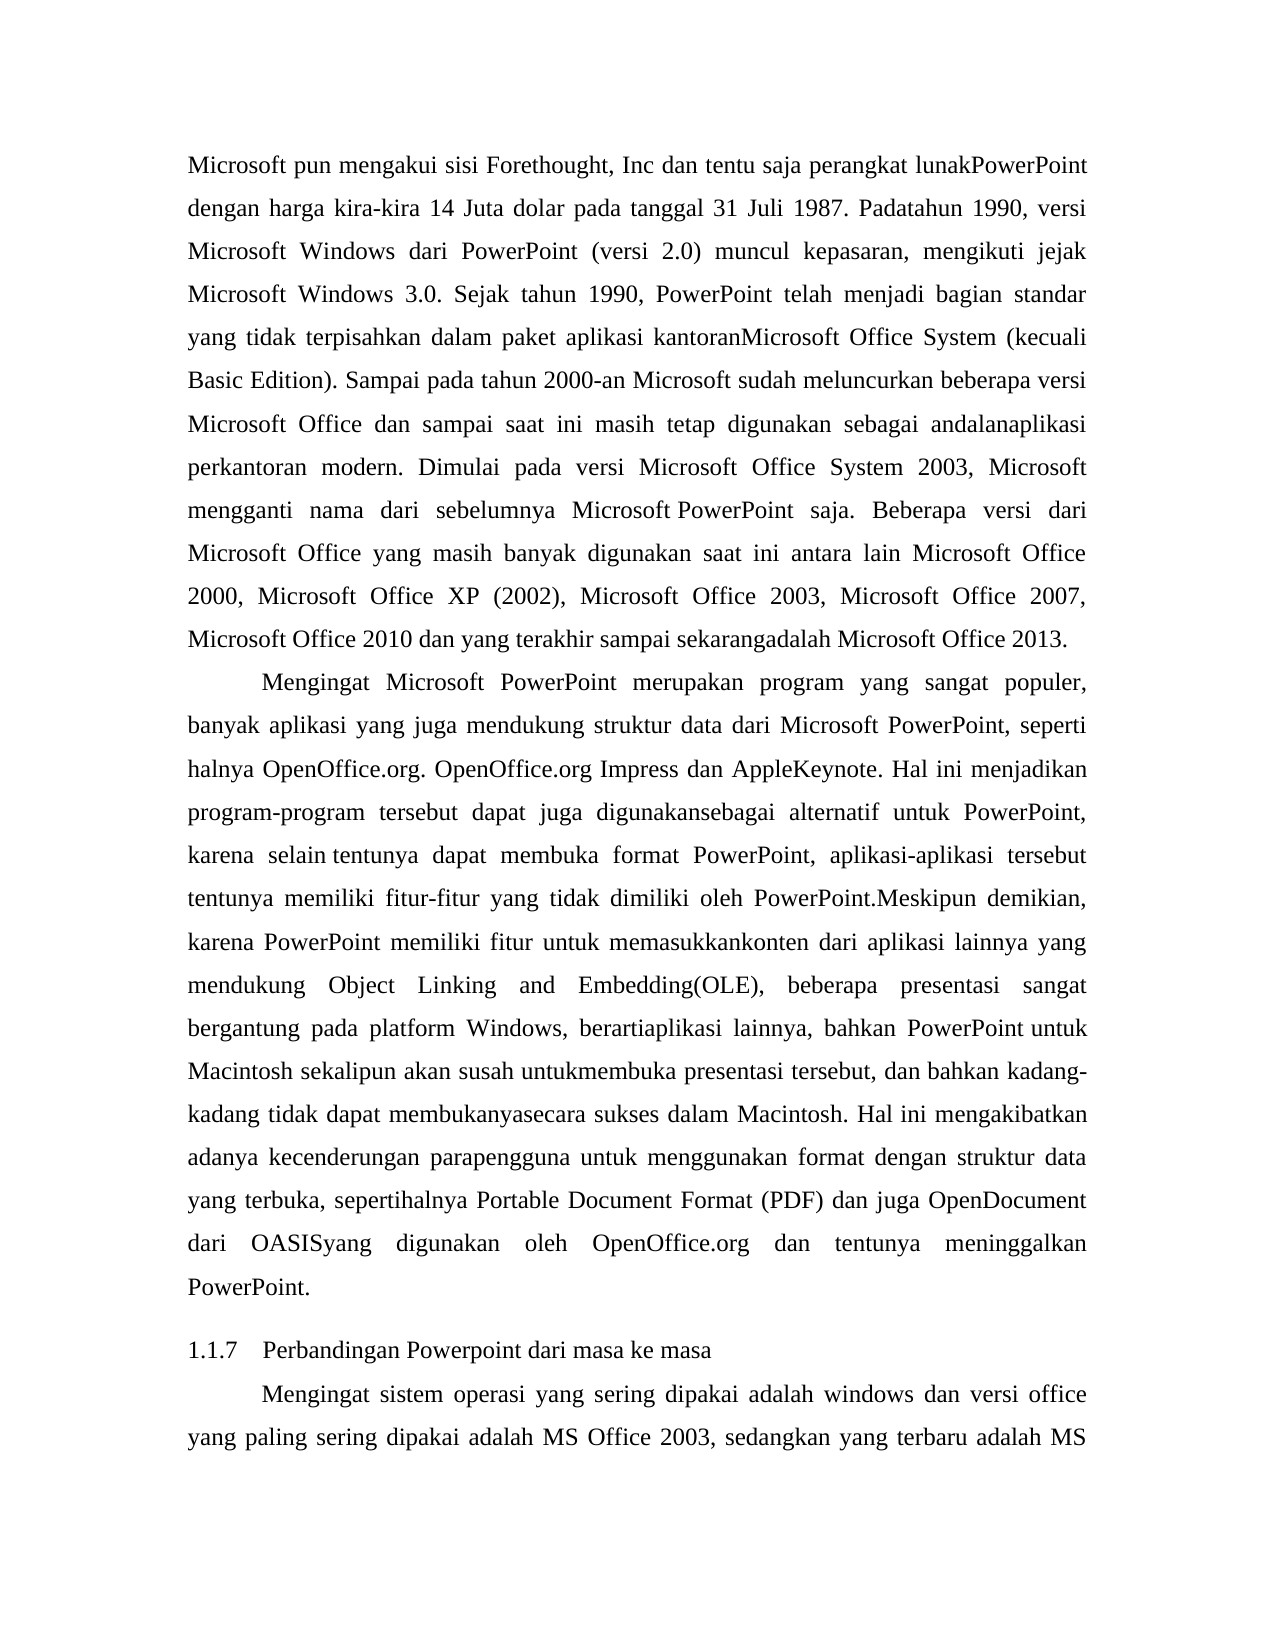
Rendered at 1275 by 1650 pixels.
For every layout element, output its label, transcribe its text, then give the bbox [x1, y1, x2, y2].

subtitle Perbandingan Powerpoint dari masa ke masa [187, 1336, 1087, 1364]
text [187, 1379, 1087, 1451]
text Mengingat Microsoft PowerPoint merupakan program yang sangat populer, banyak aplikasi yang juga mendukung struktur data dari Microsoft PowerPoint, seperti halnya OpenOffice.org. OpenOffice.org Impress dan AppleKeynote. Hal ini menjadikan program-program tersebut dapat juga digunakansebagai alternatif untuk PowerPoint, karena selain tentunya dapat membuka format PowerPoint, aplikasi-aplikasi tersebut tentunya memiliki fitur-fitur yang tidak dimiliki oleh PowerPoint.Meskipun demikian, karena PowerPoint memiliki fitur untuk memasukkankonten dari aplikasi lainnya yang mendukung Object Linking and Embedding(OLE), beberapa presentasi sangat bergantung pada platform Windows, berartiaplikasi lainnya, bahkan PowerPoint untuk Macintosh sekalipun akan susah untukmembuka presentasi tersebut, dan bahkan kadang-kadang tidak dapat membukanyasecara sukses dalam Macintosh. Hal ini mengakibatkan adanya kecenderungan parapengguna untuk menggunakan format dengan struktur data yang terbuka, sepertihalnya Portable Document Format (PDF) dan juga OpenDocument dari OASISyang digunakan oleh OpenOffice.org dan tentunya meninggalkan PowerPoint. [187, 667, 1087, 1300]
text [187, 150, 1087, 653]
